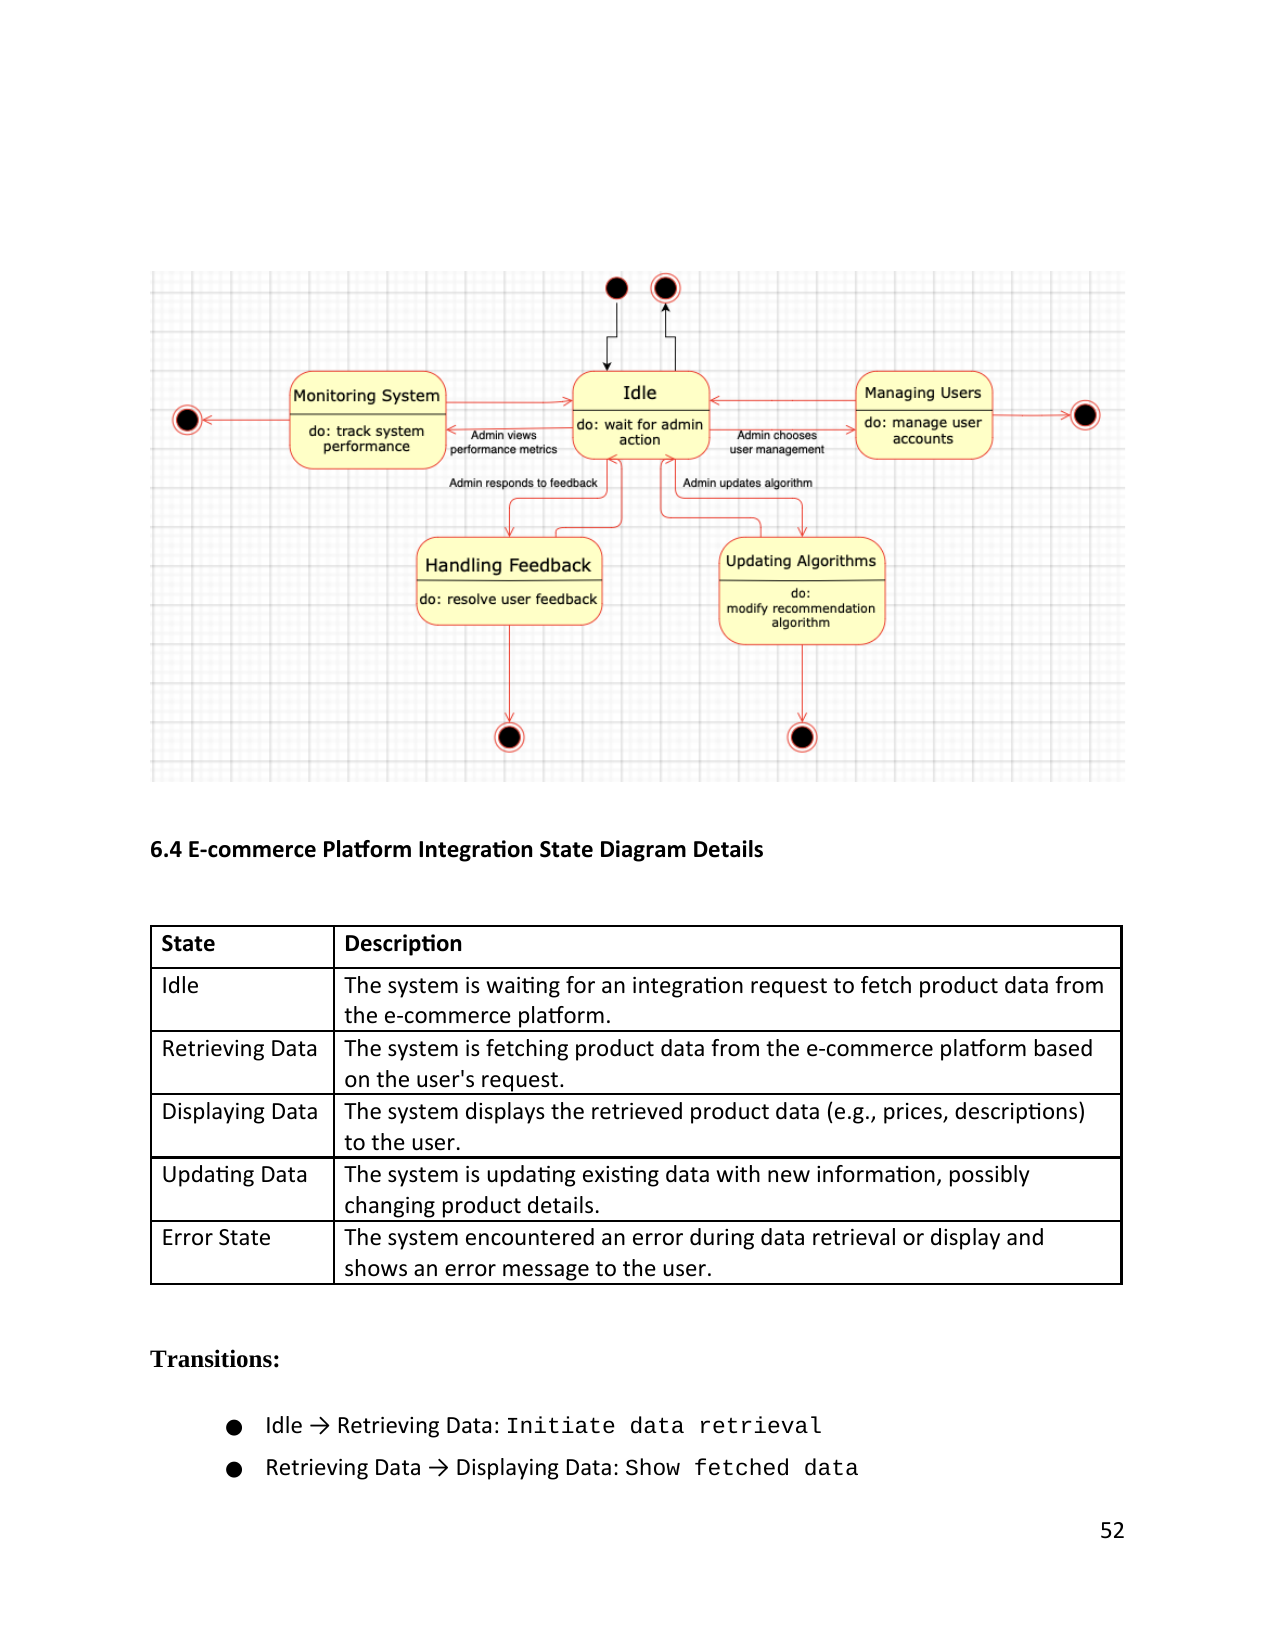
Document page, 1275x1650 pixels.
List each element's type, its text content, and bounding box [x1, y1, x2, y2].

table_cell Retrieving Data [152, 1032, 333, 1093]
text 6.4 E-commerce Platform Integration State Diagram Details [150, 782, 1125, 864]
table_header Description [335, 927, 1120, 967]
table_cell Displaying Data [152, 1095, 333, 1156]
text ● Idle → Retrieving Data: Initiate data retrieval [225, 1402, 1125, 1445]
table_cell The system is updating existing data with new information, possibly changing product details. [335, 1159, 1120, 1219]
table_cell Idle [152, 969, 333, 1030]
table_cell The system encountered an error during data retrieval or display and shows an error message to the user. [335, 1222, 1120, 1283]
table_header State [152, 927, 333, 967]
picture [150, 271, 1125, 782]
table_cell Updating Data [152, 1159, 333, 1219]
table_cell The system is fetching product data from the e-commerce platform based on the user's request. [335, 1032, 1120, 1093]
table_cell Error State [152, 1222, 333, 1283]
text ● Retrieving Data → Displaying Data: Show fetched data [225, 1445, 1125, 1488]
table_cell The system is waiting for an integration request to fetch product data from the e-commerce platform. [335, 969, 1120, 1030]
table_cell The system displays the retrieved product data (e.g., prices, descriptions) to the user. [335, 1095, 1120, 1156]
text Transitions: [150, 1344, 1125, 1373]
